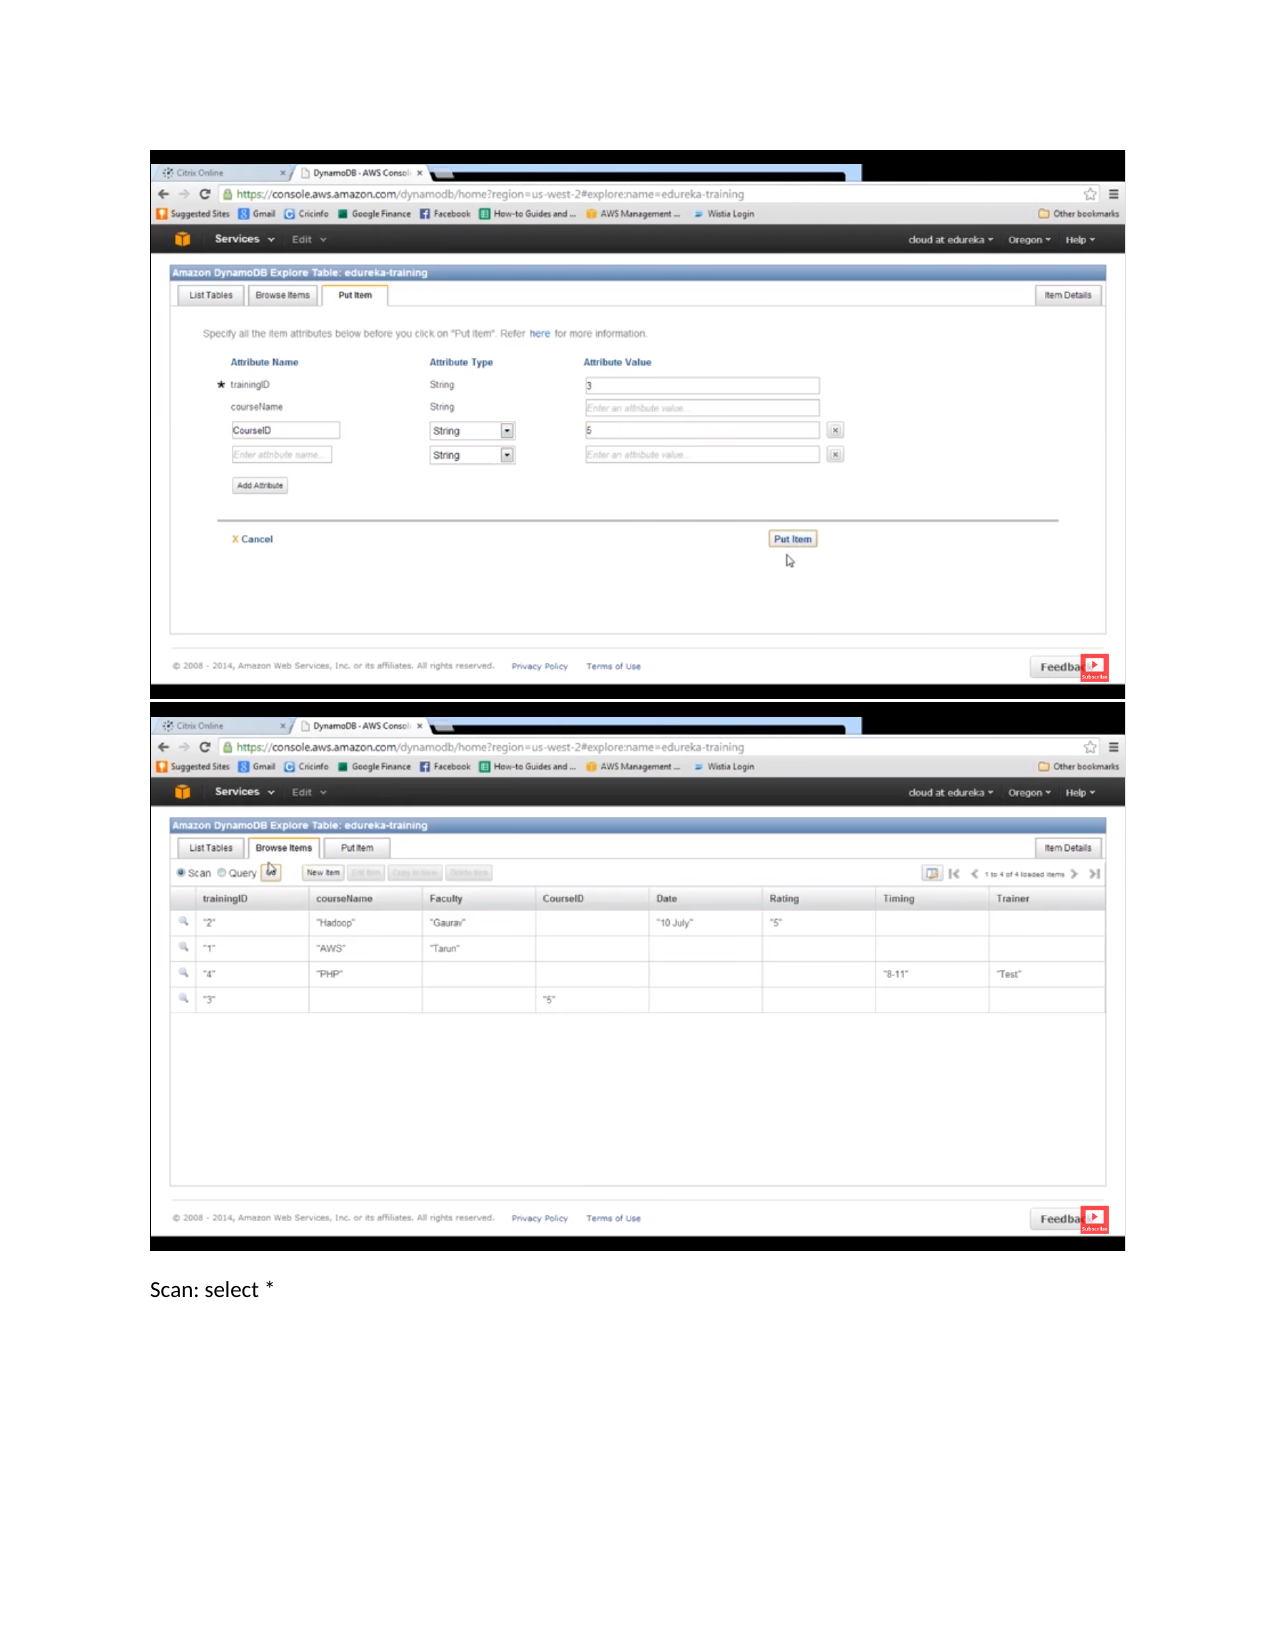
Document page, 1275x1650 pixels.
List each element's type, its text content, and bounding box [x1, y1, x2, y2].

picture [150, 150, 1125, 699]
text Scan: select * [150, 1275, 1125, 1303]
picture [150, 702, 1125, 1251]
